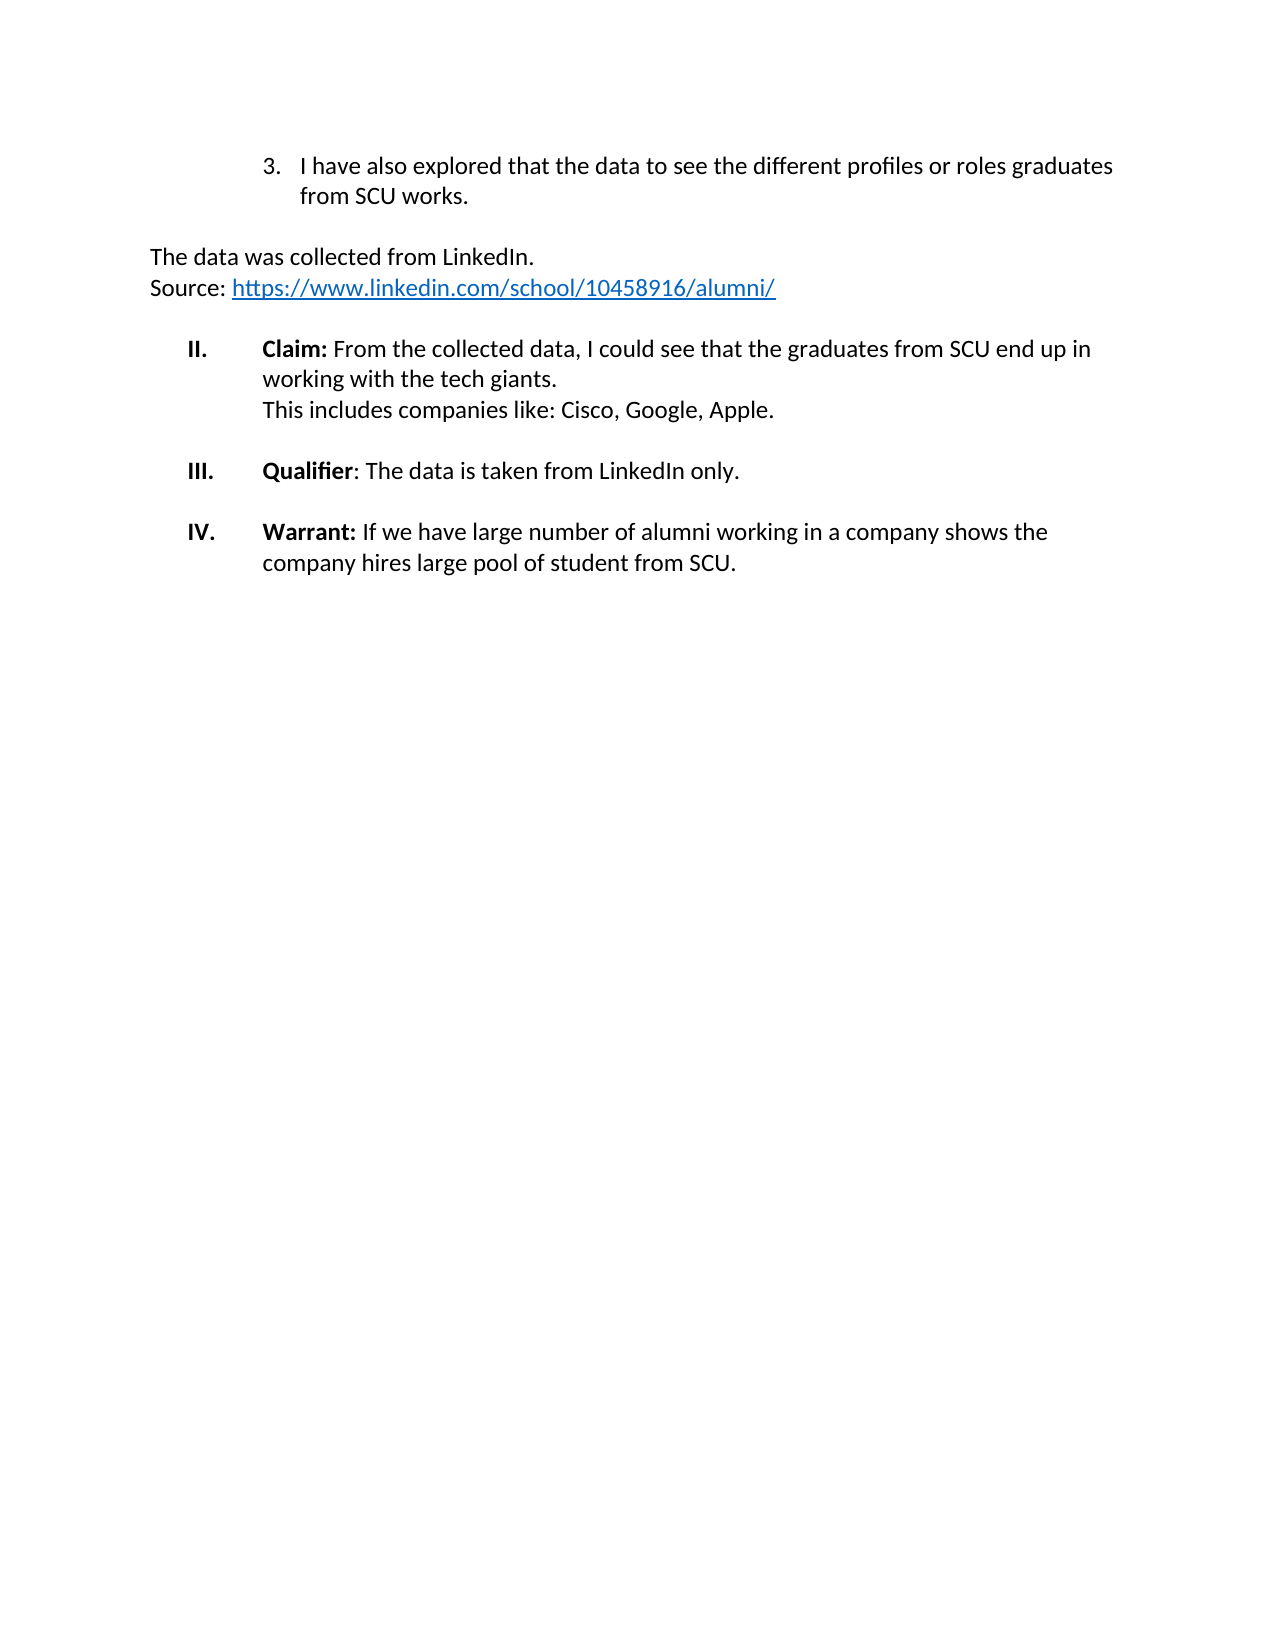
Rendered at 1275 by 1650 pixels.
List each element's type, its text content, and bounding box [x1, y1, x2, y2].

text Source: https://www.linkedin.com/school/10458916/alumni/ [150, 272, 1125, 303]
list Warrant: If we have large number of alumni working in a company shows the company hires large pool of student from SCU. [187, 516, 1125, 577]
list Claim: From the collected data, I could see that the graduates from SCU end up in working with the tech giants. [187, 333, 1125, 394]
list I have also explored that the data to see the different profiles or roles graduates from SCU works. [262, 150, 1125, 211]
list Qualifier: The data is taken from LinkedIn only. [187, 455, 1125, 486]
list This includes companies like: Cisco, Google, Apple. [262, 394, 1125, 425]
text The data was collected from LinkedIn. [150, 242, 1125, 272]
